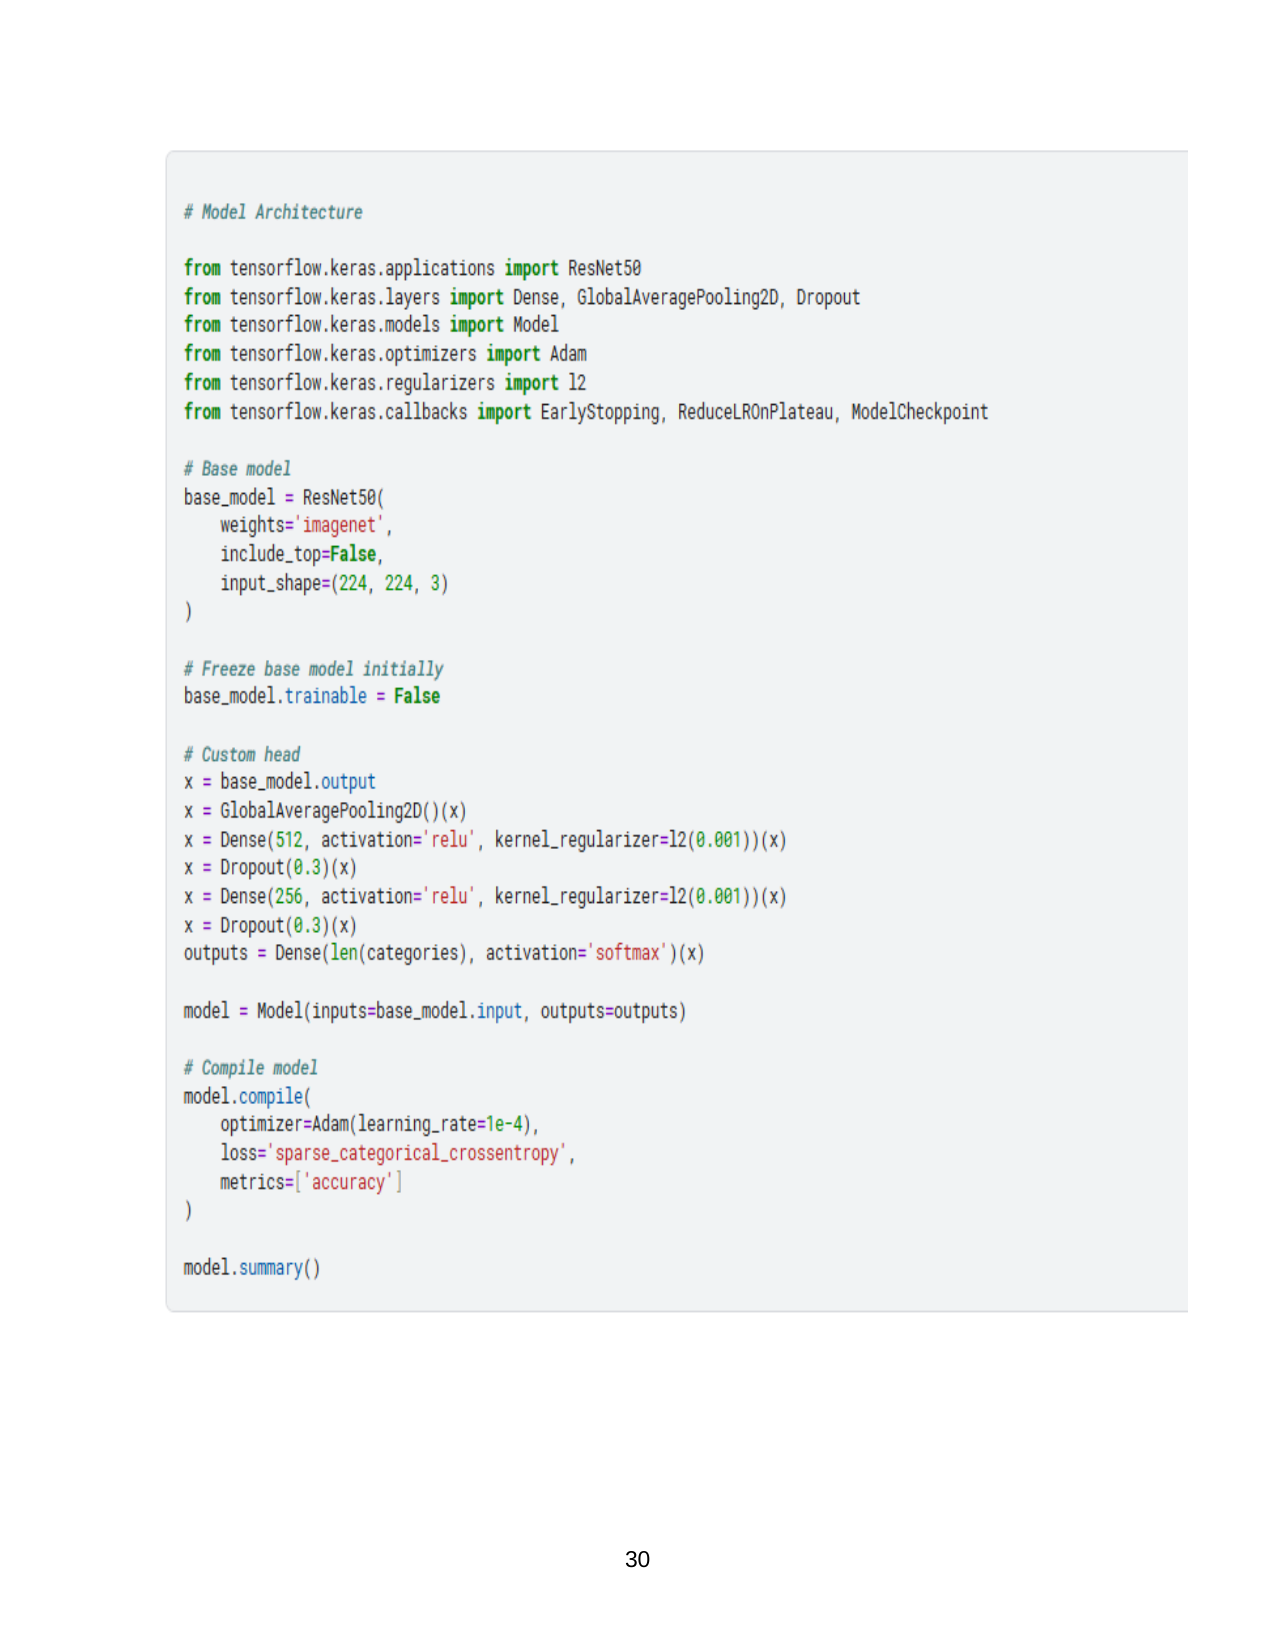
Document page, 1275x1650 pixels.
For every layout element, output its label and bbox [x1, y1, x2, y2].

picture [150, 150, 1188, 1323]
